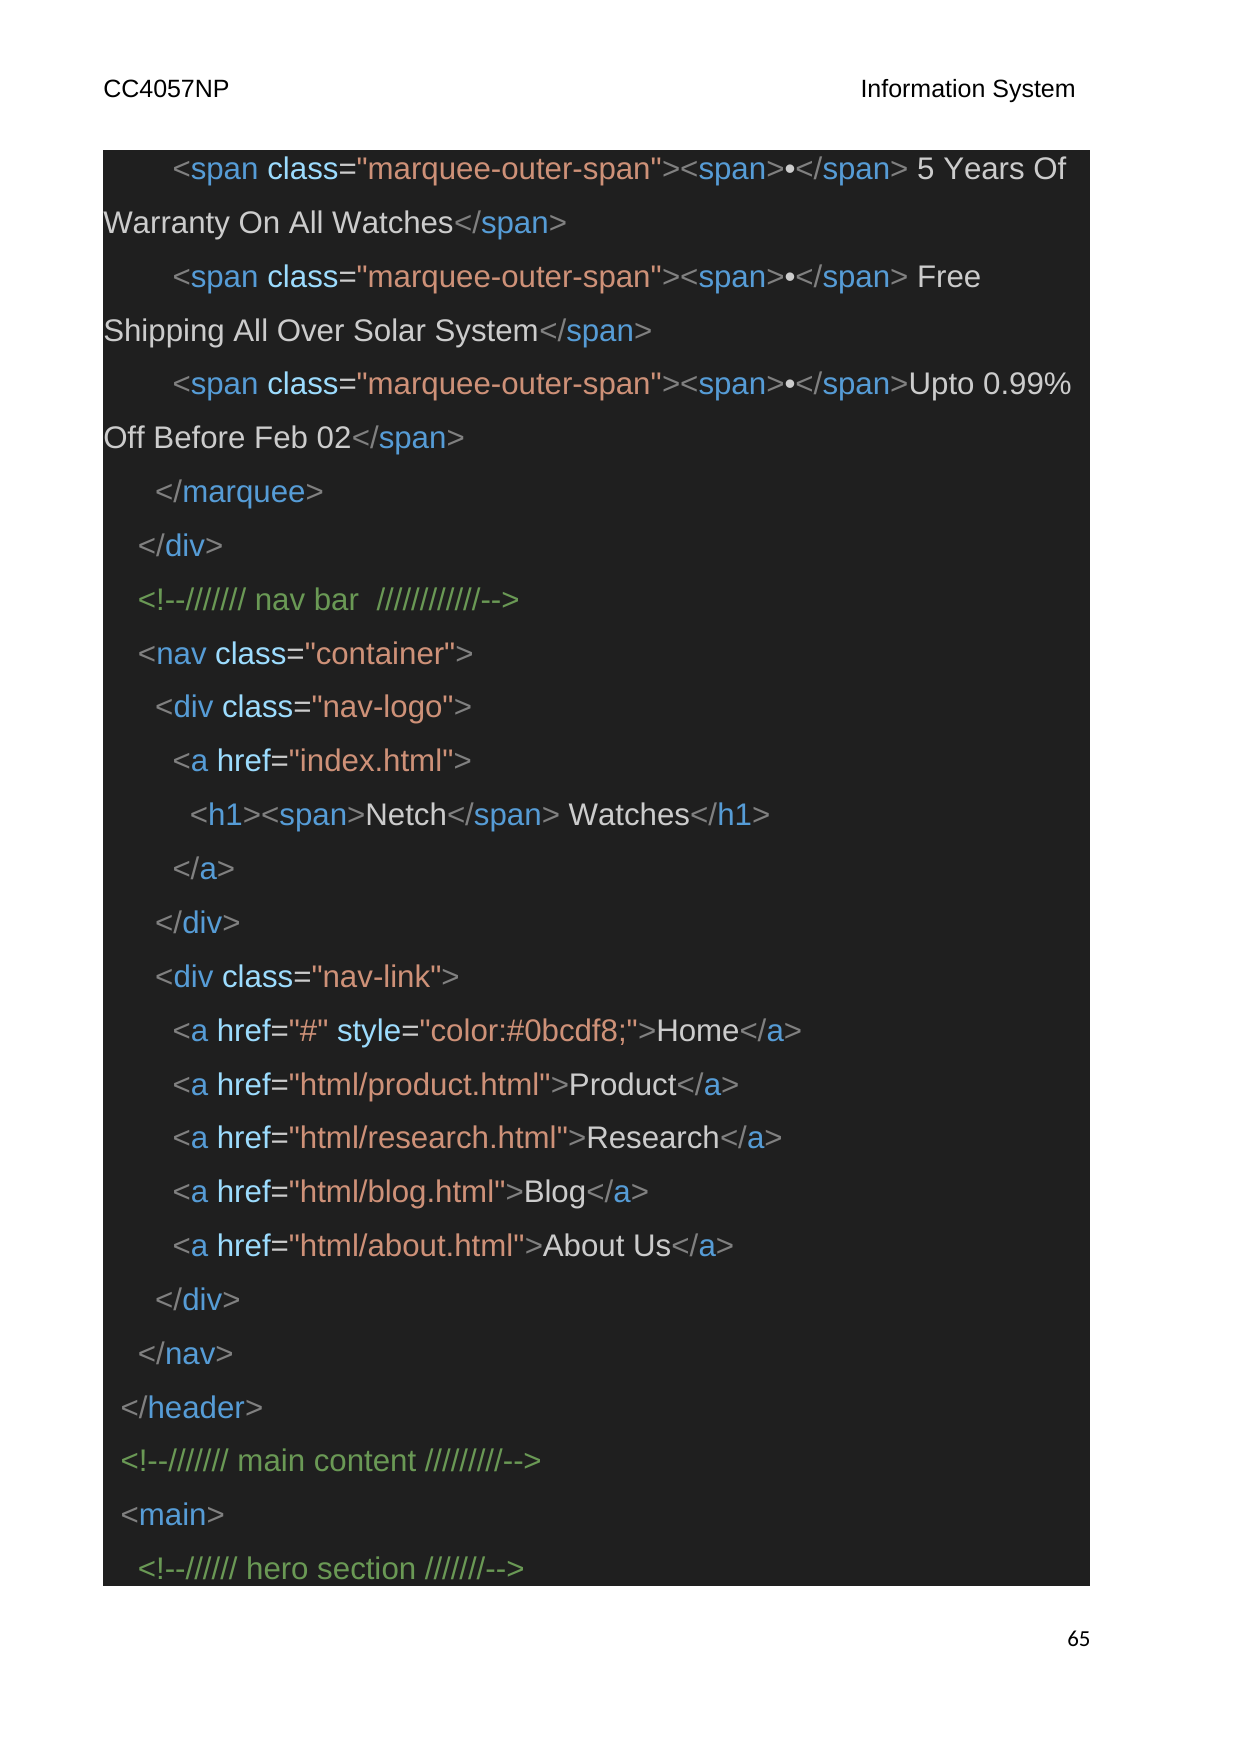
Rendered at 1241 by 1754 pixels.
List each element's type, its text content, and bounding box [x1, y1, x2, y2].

text </marquee> [103, 473, 1090, 509]
text <!--/////// main content /////////--> [103, 1442, 1090, 1478]
text </div> [103, 904, 1090, 940]
text </div> [103, 1281, 1090, 1317]
text <a href="html/about.html">About Us</a> [103, 1227, 1090, 1263]
text <main> [103, 1496, 1090, 1532]
text </div> [103, 527, 1090, 563]
text <span class="marquee-outer-span"><span>•</span>Upto 0.99% Off Before Feb 02</span> [103, 365, 1090, 455]
text <a href="html/product.html">Product</a> [103, 1066, 1090, 1101]
text <a href="html/research.html">Research</a> [103, 1119, 1090, 1155]
text <a href="#" style="color:#0bcdf8;">Home</a> [103, 1012, 1090, 1048]
text <h1><span>Netch</span> Watches</h1> [103, 796, 1090, 832]
text <span class="marquee-outer-span"><span>•</span> Free Shipping All Over Solar System</span> [103, 258, 1090, 347]
text <div class="nav-link"> [103, 958, 1090, 994]
text <!--////// hero section ///////--> [103, 1550, 1090, 1586]
text </header> [103, 1389, 1090, 1424]
text <a href="html/blog.html">Blog</a> [103, 1173, 1090, 1209]
text <a href="index.html"> [103, 742, 1090, 778]
text </a> [103, 850, 1090, 886]
text <span class="marquee-outer-span"><span>•</span> 5 Years Of Warranty On All Watches</span> [103, 150, 1090, 240]
text <!--/////// nav bar ////////////--> [103, 581, 1090, 617]
text <nav class="container"> [103, 635, 1090, 671]
text </nav> [103, 1335, 1090, 1371]
text <div class="nav-logo"> [103, 688, 1090, 724]
